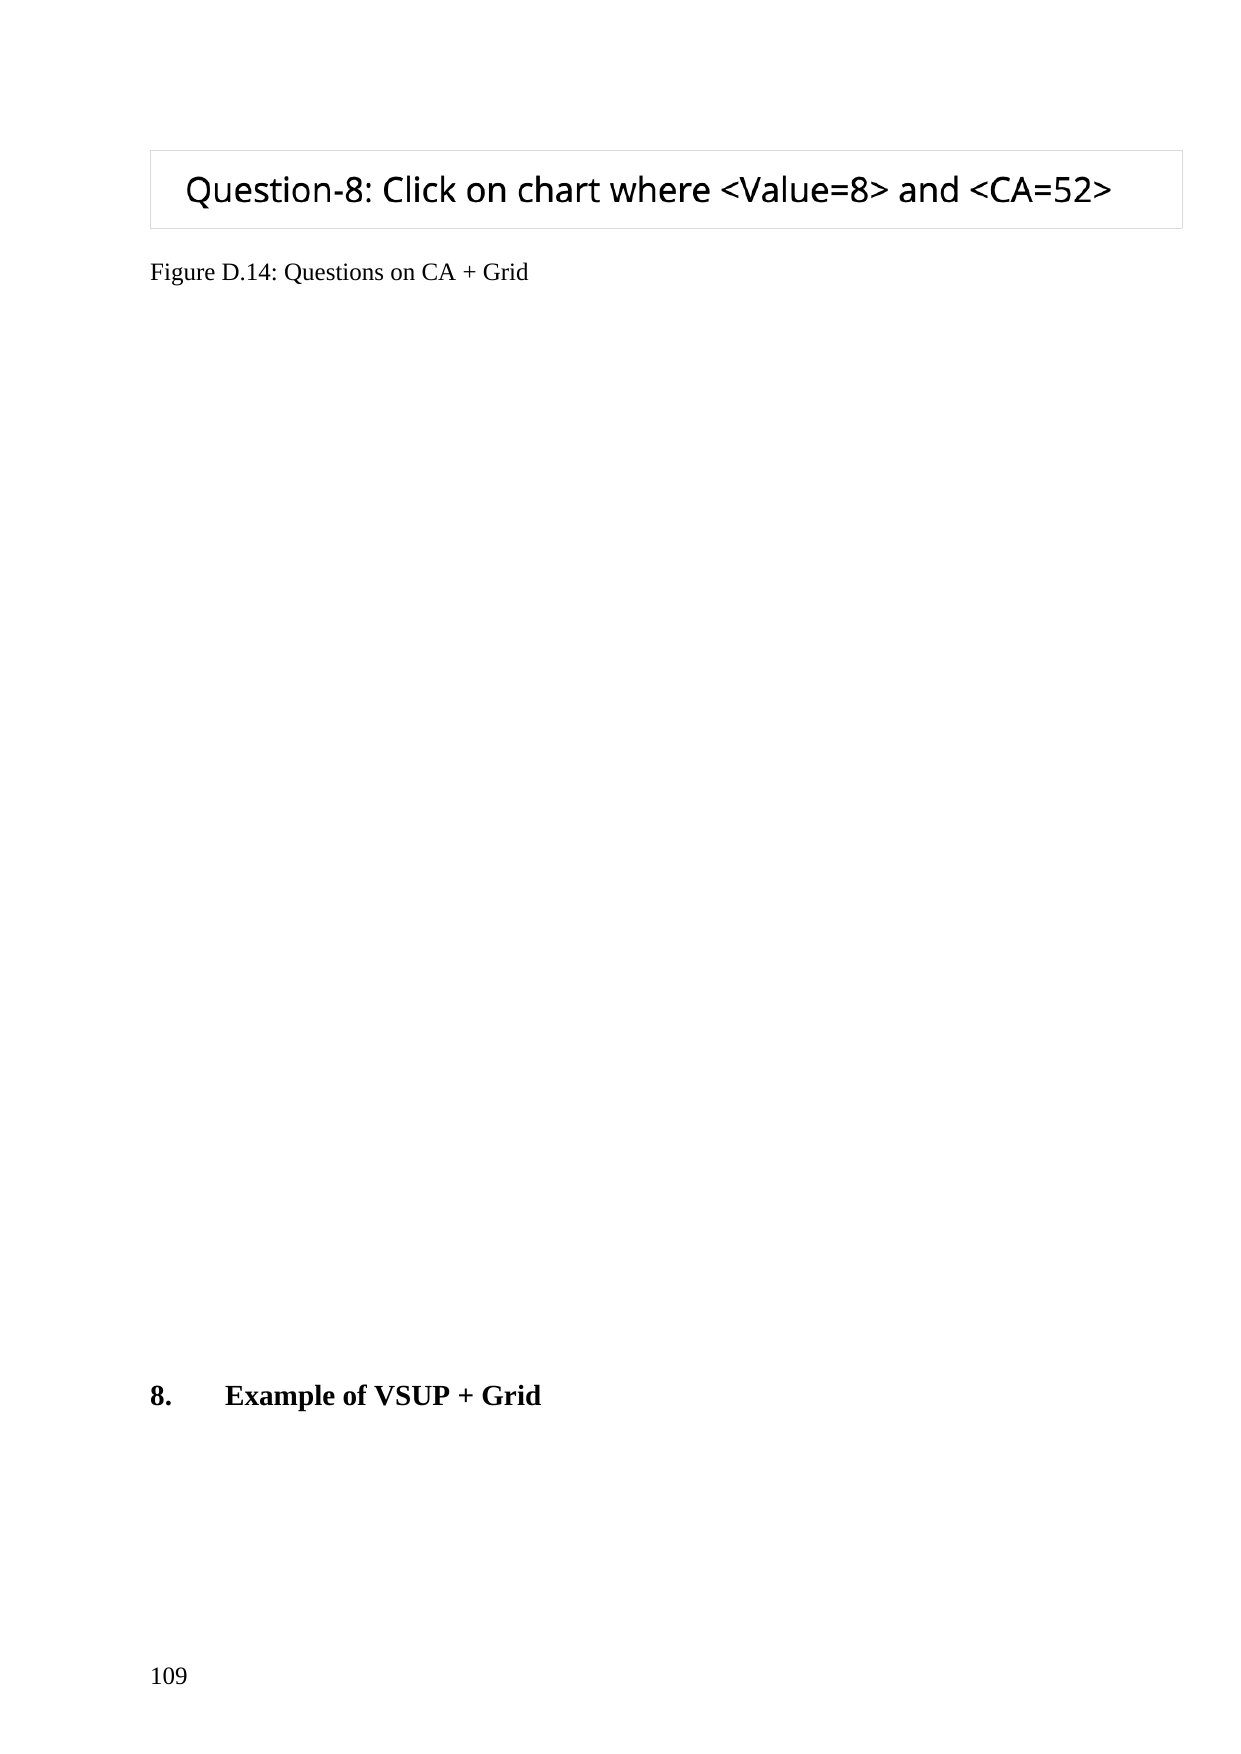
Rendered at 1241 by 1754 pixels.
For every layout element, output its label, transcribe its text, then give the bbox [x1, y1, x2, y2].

picture [151, 151, 1182, 228]
text 8. Example of VSUP + Grid [150, 1378, 1090, 1441]
text Figure D.14: Questions on CA + Grid [150, 257, 1090, 286]
